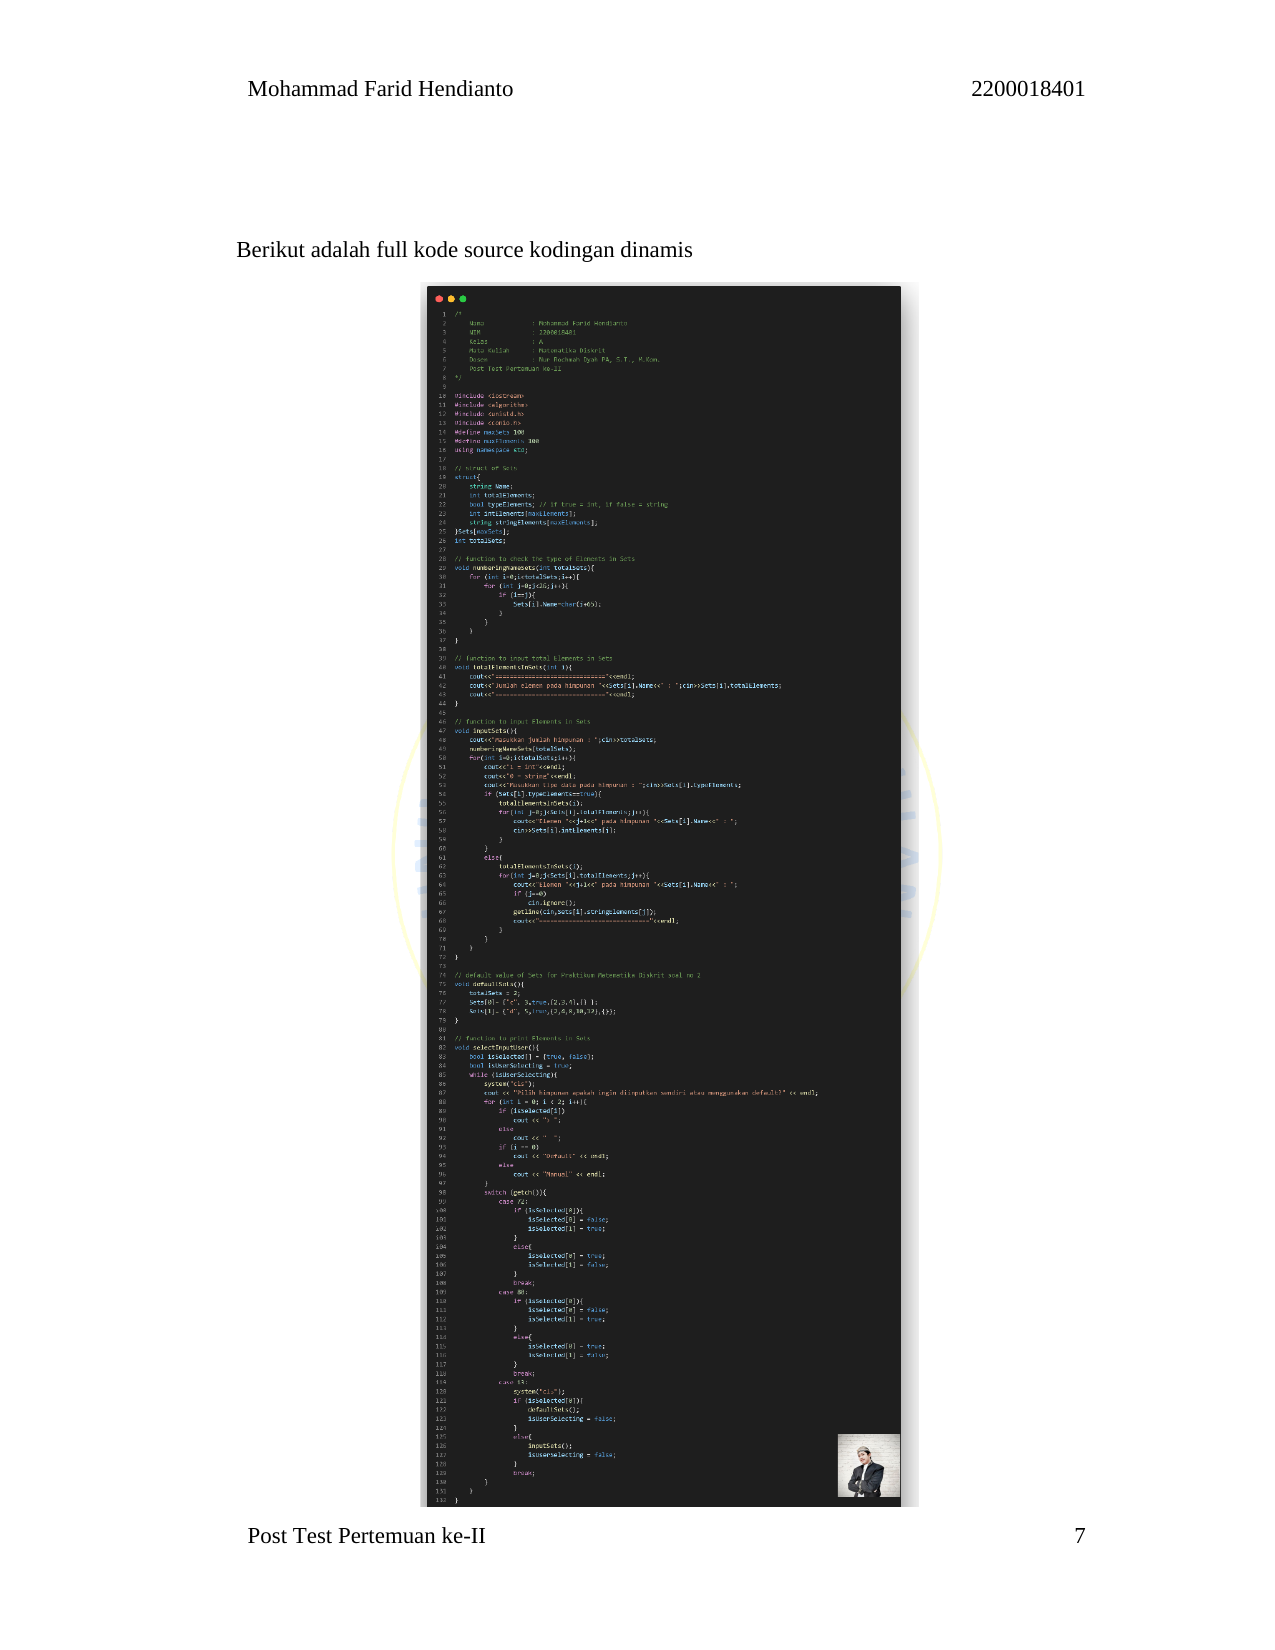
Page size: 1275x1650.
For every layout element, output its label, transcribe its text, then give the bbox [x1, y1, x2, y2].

picture [420, 282, 919, 1507]
text Berikut adalah full kode source kodingan dinamis [236, 236, 1098, 263]
